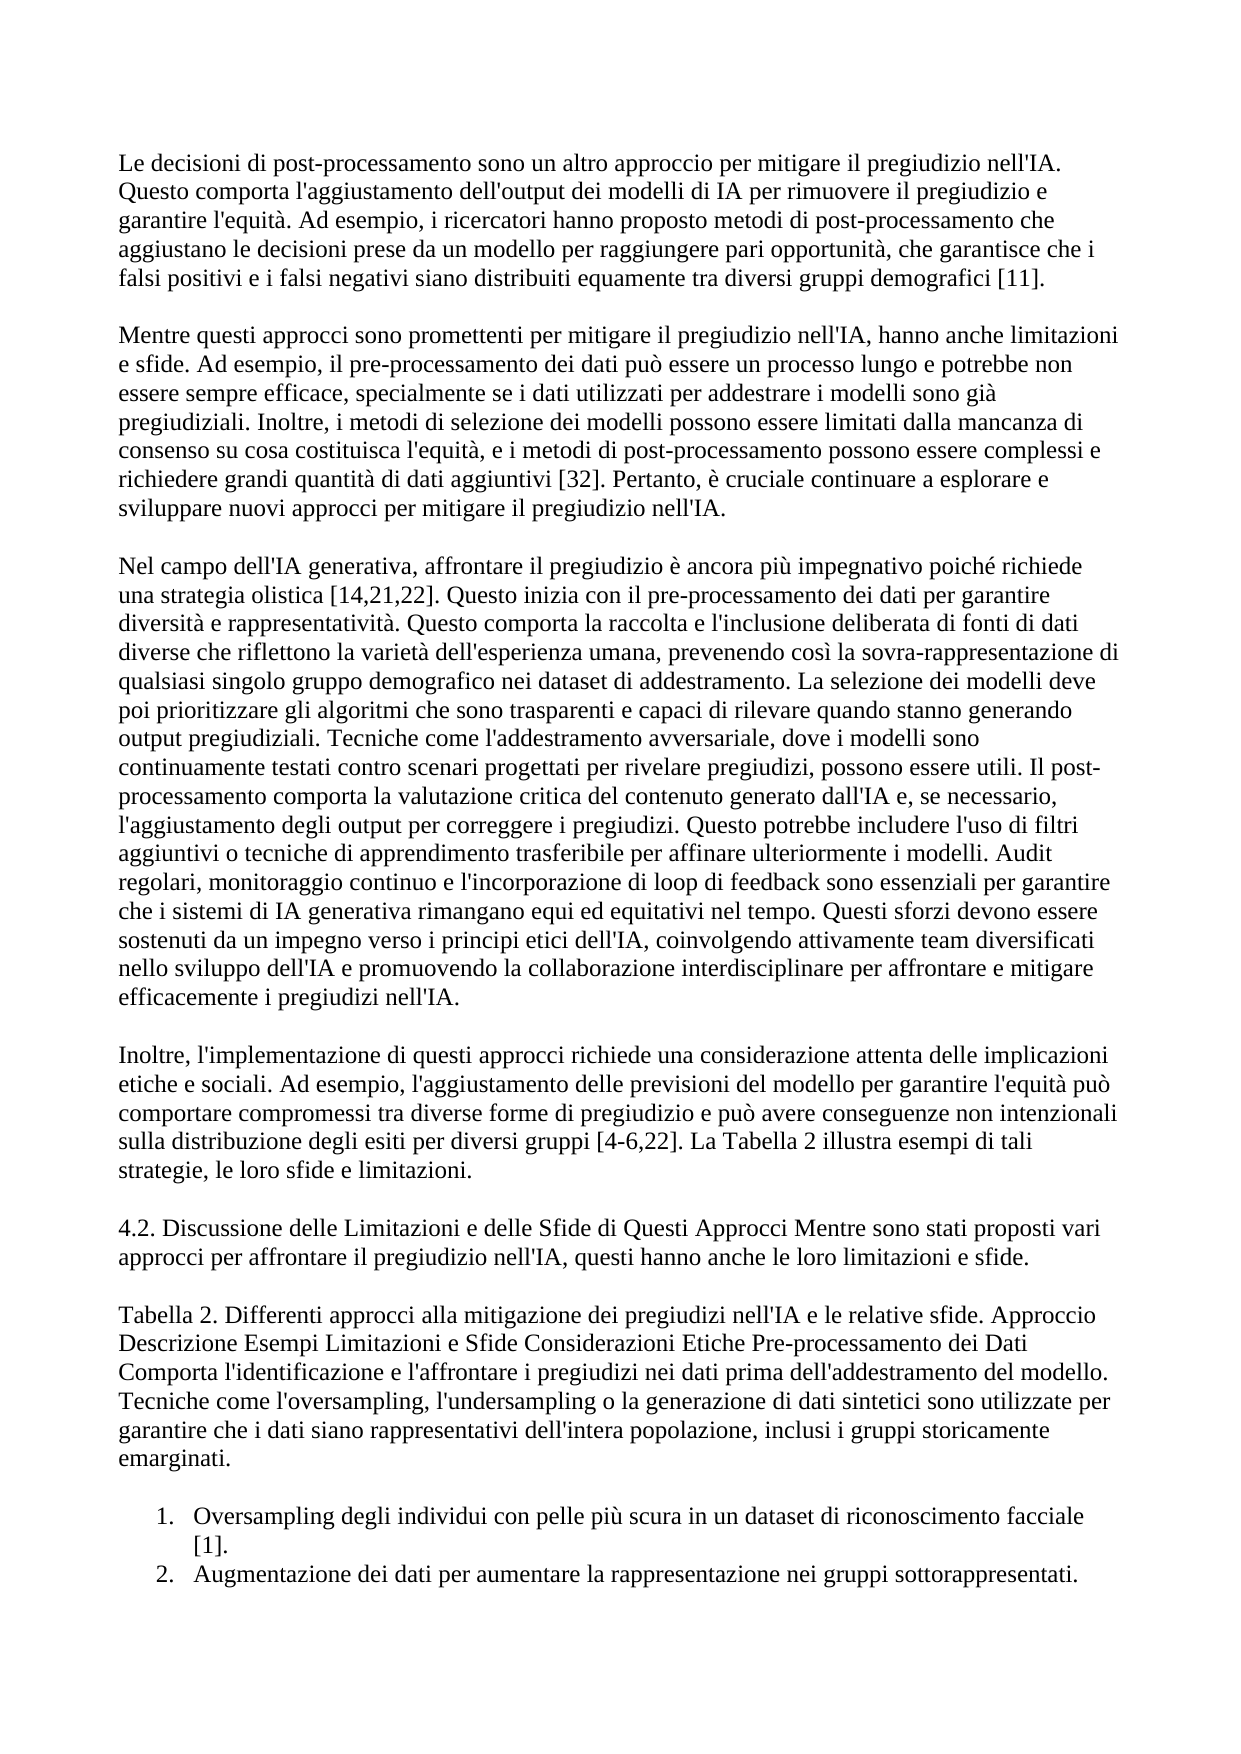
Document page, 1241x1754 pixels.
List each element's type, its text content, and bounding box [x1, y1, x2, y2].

list Oversampling degli individui con pelle più scura in un dataset di riconoscimento facciale [1]. [156, 1501, 1122, 1559]
text Le decisioni di post-processamento sono un altro approccio per mitigare il pregiudizio nell'IA. Questo comporta l'aggiustamento dell'output dei modelli di IA per rimuovere il pregiudizio e garantire l'equità. Ad esempio, i ricercatori hanno proposto metodi di post-processamento che aggiustano le decisioni prese da un modello per raggiungere pari opportunità, che garantisce che i falsi positivi e i falsi negativi siano distribuiti equamente tra diversi gruppi demografici [11]. [118, 148, 1122, 291]
text 4.2. Discussione delle Limitazioni e delle Sfide di Questi Approcci Mentre sono stati proposti vari approcci per affrontare il pregiudizio nell'IA, questi hanno anche le loro limitazioni e sfide. [118, 1213, 1122, 1271]
text Inoltre, l'implementazione di questi approcci richiede una considerazione attenta delle implicazioni etiche e sociali. Ad esempio, l'aggiustamento delle previsioni del modello per garantire l'equità può comportare compromessi tra diverse forme di pregiudizio e può avere conseguenze non intenzionali sulla distribuzione degli esiti per diversi gruppi [4-6,22]. La Tabella 2 illustra esempi di tali strategie, le loro sfide e limitazioni. [118, 1040, 1122, 1184]
text Mentre questi approcci sono promettenti per mitigare il pregiudizio nell'IA, hanno anche limitazioni e sfide. Ad esempio, il pre-processamento dei dati può essere un processo lungo e potrebbe non essere sempre efficace, specialmente se i dati utilizzati per addestrare i modelli sono già pregiudiziali. Inoltre, i metodi di selezione dei modelli possono essere limitati dalla mancanza di consenso su cosa costituisca l'equità, e i metodi di post-processamento possono essere complessi e richiedere grandi quantità di dati aggiuntivi [32]. Pertanto, è cruciale continuare a esplorare e sviluppare nuovi approcci per mitigare il pregiudizio nell'IA. [118, 321, 1122, 522]
list Augmentazione dei dati per aumentare la rappresentazione nei gruppi sottorappresentati. [156, 1559, 1122, 1588]
text Nel campo dell'IA generativa, affrontare il pregiudizio è ancora più impegnativo poiché richiede una strategia olistica [14,21,22]. Questo inizia con il pre-processamento dei dati per garantire diversità e rappresentatività. Questo comporta la raccolta e l'inclusione deliberata di fonti di dati diverse che riflettono la varietà dell'esperienza umana, prevenendo così la sovra-rappresentazione di qualsiasi singolo gruppo demografico nei dataset di addestramento. La selezione dei modelli deve poi prioritizzare gli algoritmi che sono trasparenti e capaci di rilevare quando stanno generando output pregiudiziali. Tecniche come l'addestramento avversariale, dove i modelli sono continuamente testati contro scenari progettati per rivelare pregiudizi, possono essere utili. Il post-processamento comporta la valutazione critica del contenuto generato dall'IA e, se necessario, l'aggiustamento degli output per correggere i pregiudizi. Questo potrebbe includere l'uso di filtri aggiuntivi o tecniche di apprendimento trasferibile per affinare ulteriormente i modelli. Audit regolari, monitoraggio continuo e l'incorporazione di loop di feedback sono essenziali per garantire che i sistemi di IA generativa rimangano equi ed equitativi nel tempo. Questi sforzi devono essere sostenuti da un impegno verso i principi etici dell'IA, coinvolgendo attivamente team diversificati nello sviluppo dell'IA e promuovendo la collaborazione interdisciplinare per affrontare e mitigare efficacemente i pregiudizi nell'IA. [118, 551, 1122, 1011]
text Tabella 2. Differenti approcci alla mitigazione dei pregiudizi nell'IA e le relative sfide. Approccio Descrizione Esempi Limitazioni e Sfide Considerazioni Etiche Pre-processamento dei Dati Comporta l'identificazione e l'affrontare i pregiudizi nei dati prima dell'addestramento del modello. Tecniche come l'oversampling, l'undersampling o la generazione di dati sintetici sono utilizzate per garantire che i dati siano rappresentativi dell'intera popolazione, inclusi i gruppi storicamente emarginati. [118, 1300, 1122, 1472]
